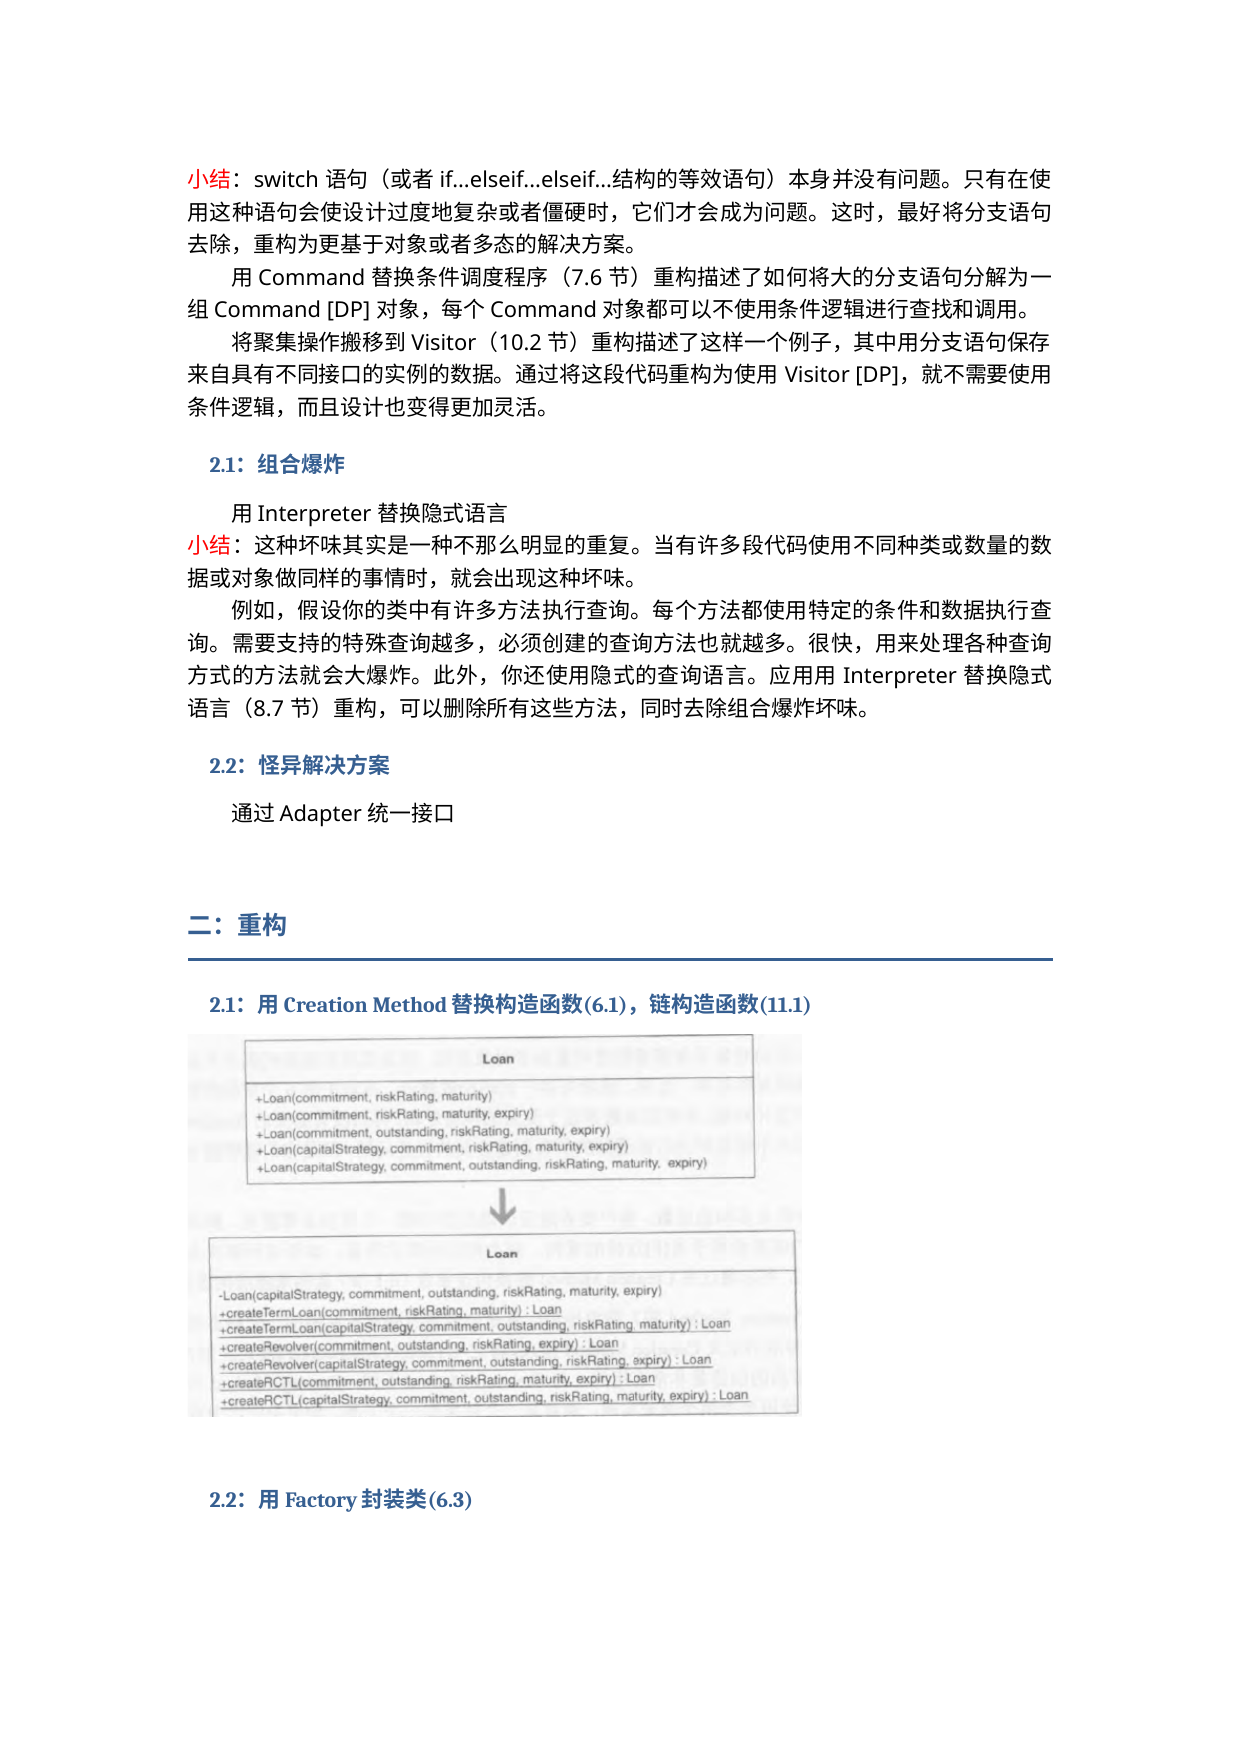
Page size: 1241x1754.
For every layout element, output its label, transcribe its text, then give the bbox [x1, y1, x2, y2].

text 例如，假设你的类中有许多方法执行查询。每个方法都使用特定的条件和数据执行查询。需要支持的特殊查询越多，必须创建的查询方法也就越多。很快，用来处理各种查询方式的方法就会大爆炸。此外，你还使用隐式的查询语言。应用用Interpreter 替换隐式语言（8.7 节）重构，可以删除所有这些方法，同时去除组合爆炸坏味。 [187, 593, 1053, 723]
subtitle 2.2：用Factory封装类(6.3) [209, 1482, 1031, 1514]
text 用Command 替换条件调度程序（7.6 节）重构描述了如何将大的分支语句分解为一组Command [DP] 对象，每个Command 对象都可以不使用条件逻辑进行查找和调用。 [187, 259, 1053, 324]
text 用Interpreter 替换隐式语言 [187, 495, 1053, 528]
subtitle 2.2：怪异解决方案 [209, 748, 1031, 780]
text 小结：这种坏味其实是一种不那么明显的重复。当有许多段代码使用不同种类或数量的数据或对象做同样的事情时，就会出现这种坏味。 [187, 528, 1053, 593]
text 通过Adapter 统一接口 [187, 796, 1053, 828]
text 将聚集操作搬移到Visitor（10.2 节）重构描述了这样一个例子，其中用分支语句保存来自具有不同接口的实例的数据。通过将这段代码重构为使用Visitor [DP]，就不需要使用条件逻辑，而且设计也变得更加灵活。 [187, 324, 1053, 422]
picture [187, 1034, 802, 1417]
subtitle 2.1：用Creation Method替换构造函数(6.1)，链构造函数(11.1) [209, 986, 1031, 1019]
subtitle 二：重构 [187, 891, 1053, 961]
subtitle 2.1：组合爆炸 [209, 447, 1031, 479]
text 小结：switch 语句（或者if...elseif...elseif...结构的等效语句）本身并没有问题。只有在使用这种语句会使设计过度地复杂或者僵硬时，它们才会成为问题。这时，最好将分支语句去除，重构为更基于对象或者多态的解决方案。 [187, 162, 1053, 259]
